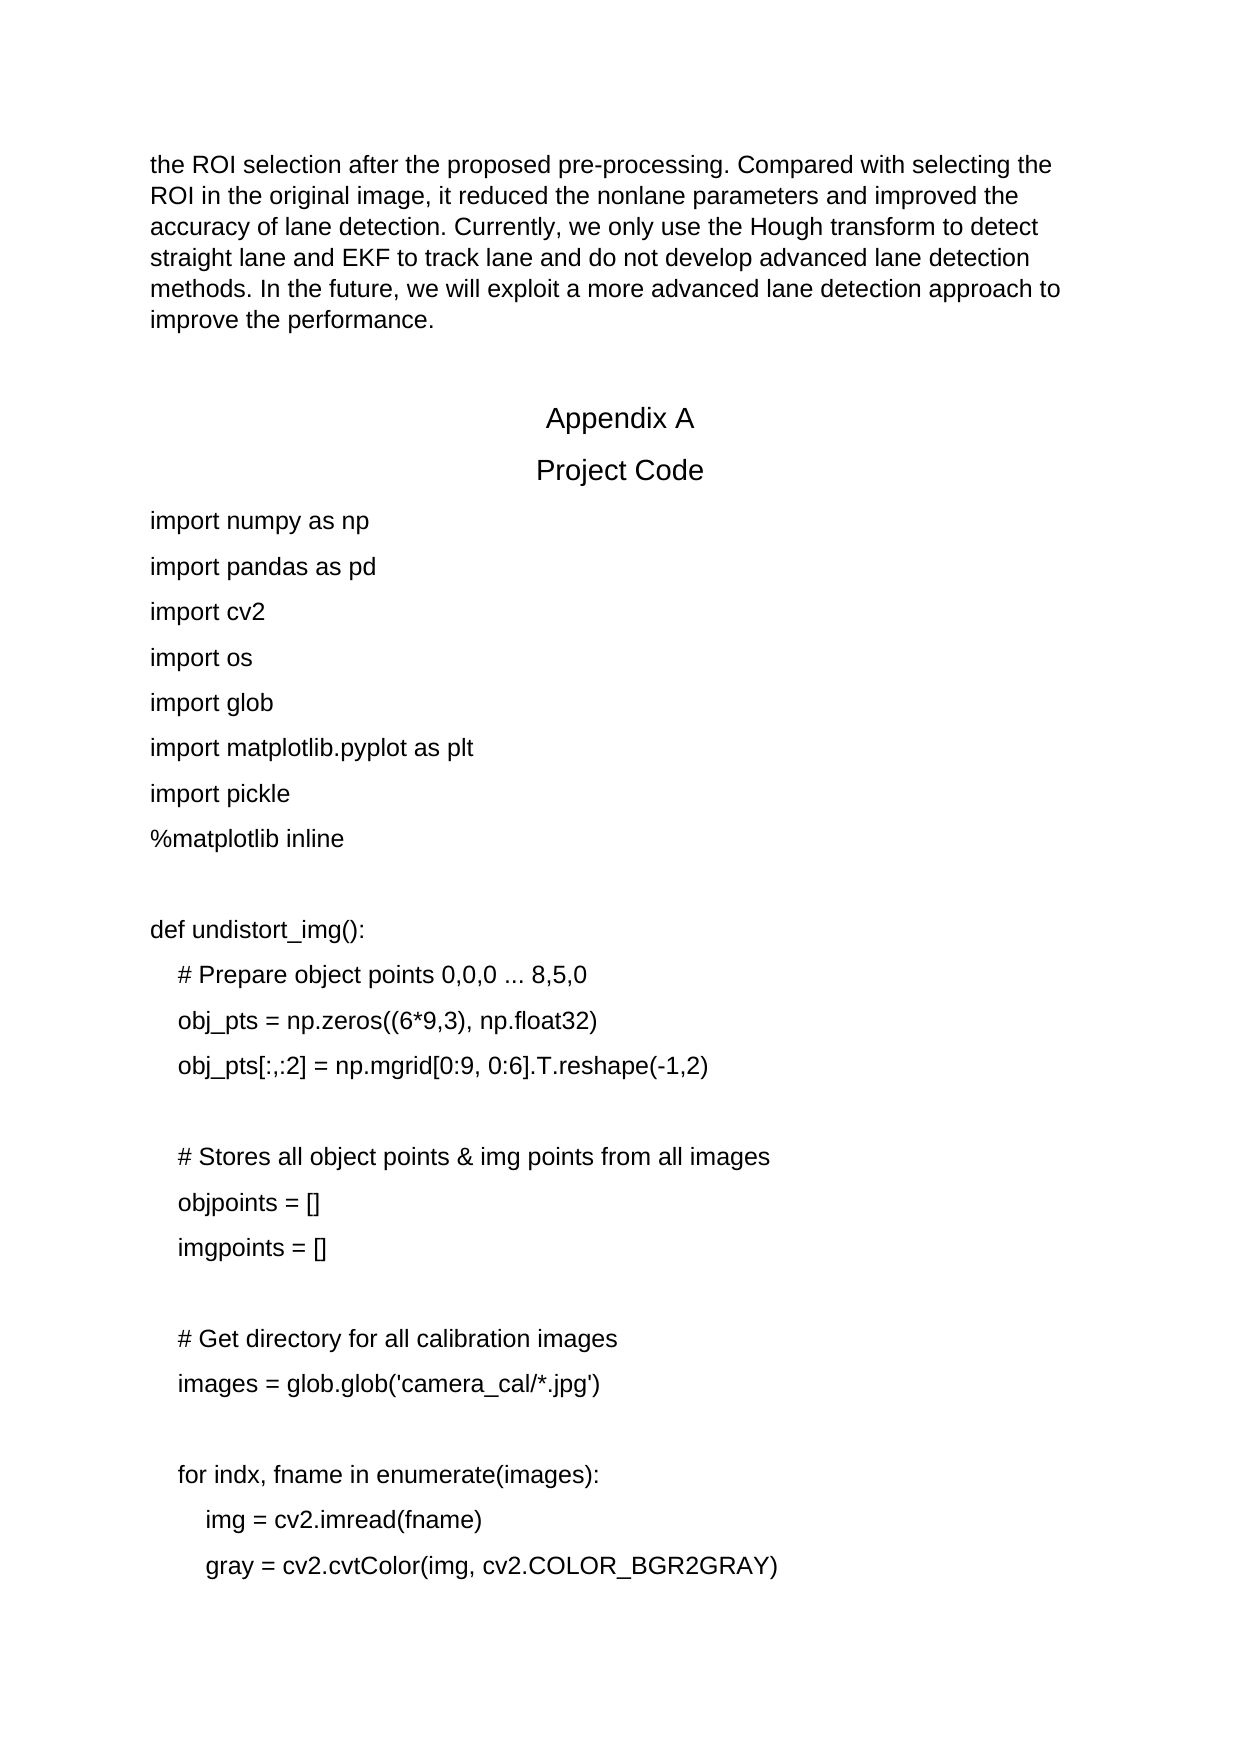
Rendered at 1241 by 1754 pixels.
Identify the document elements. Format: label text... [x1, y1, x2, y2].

text import matplotlib.pyplot as plt [150, 733, 1090, 762]
text # Get directory for all calibration images [150, 1324, 1090, 1352]
text obj_pts = np.zeros((6*9,3), np.float32) [150, 1006, 1090, 1034]
text %matplotlib inline [150, 824, 1090, 853]
text # Prepare object points 0,0,0 ... 8,5,0 [150, 960, 1090, 989]
text Appendix A [150, 401, 1090, 434]
text for indx, fname in enumerate(images): [150, 1460, 1090, 1489]
text images = glob.glob('camera_cal/*.jpg') [150, 1369, 1090, 1398]
text obj_pts[:,:2] = np.mgrid[0:9, 0:6].T.reshape(-1,2) [150, 1051, 1090, 1080]
text import os [150, 642, 1090, 671]
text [150, 150, 1090, 334]
text import glob [150, 688, 1090, 717]
text import pandas as pd [150, 552, 1090, 580]
text gray = cv2.cvtColor(img, cv2.COLOR_BGR2GRAY) [150, 1551, 1090, 1579]
text Project Code [150, 453, 1090, 487]
text # Stores all object points & img points from all images [150, 1142, 1090, 1171]
text import numpy as np [150, 506, 1090, 535]
text img = cv2.imread(fname) [150, 1505, 1090, 1534]
text import cv2 [150, 597, 1090, 626]
text objpoints = [] [150, 1187, 1090, 1216]
text def undistort_img(): [150, 915, 1090, 944]
text imgpoints = [] [150, 1233, 1090, 1262]
text import pickle [150, 779, 1090, 807]
